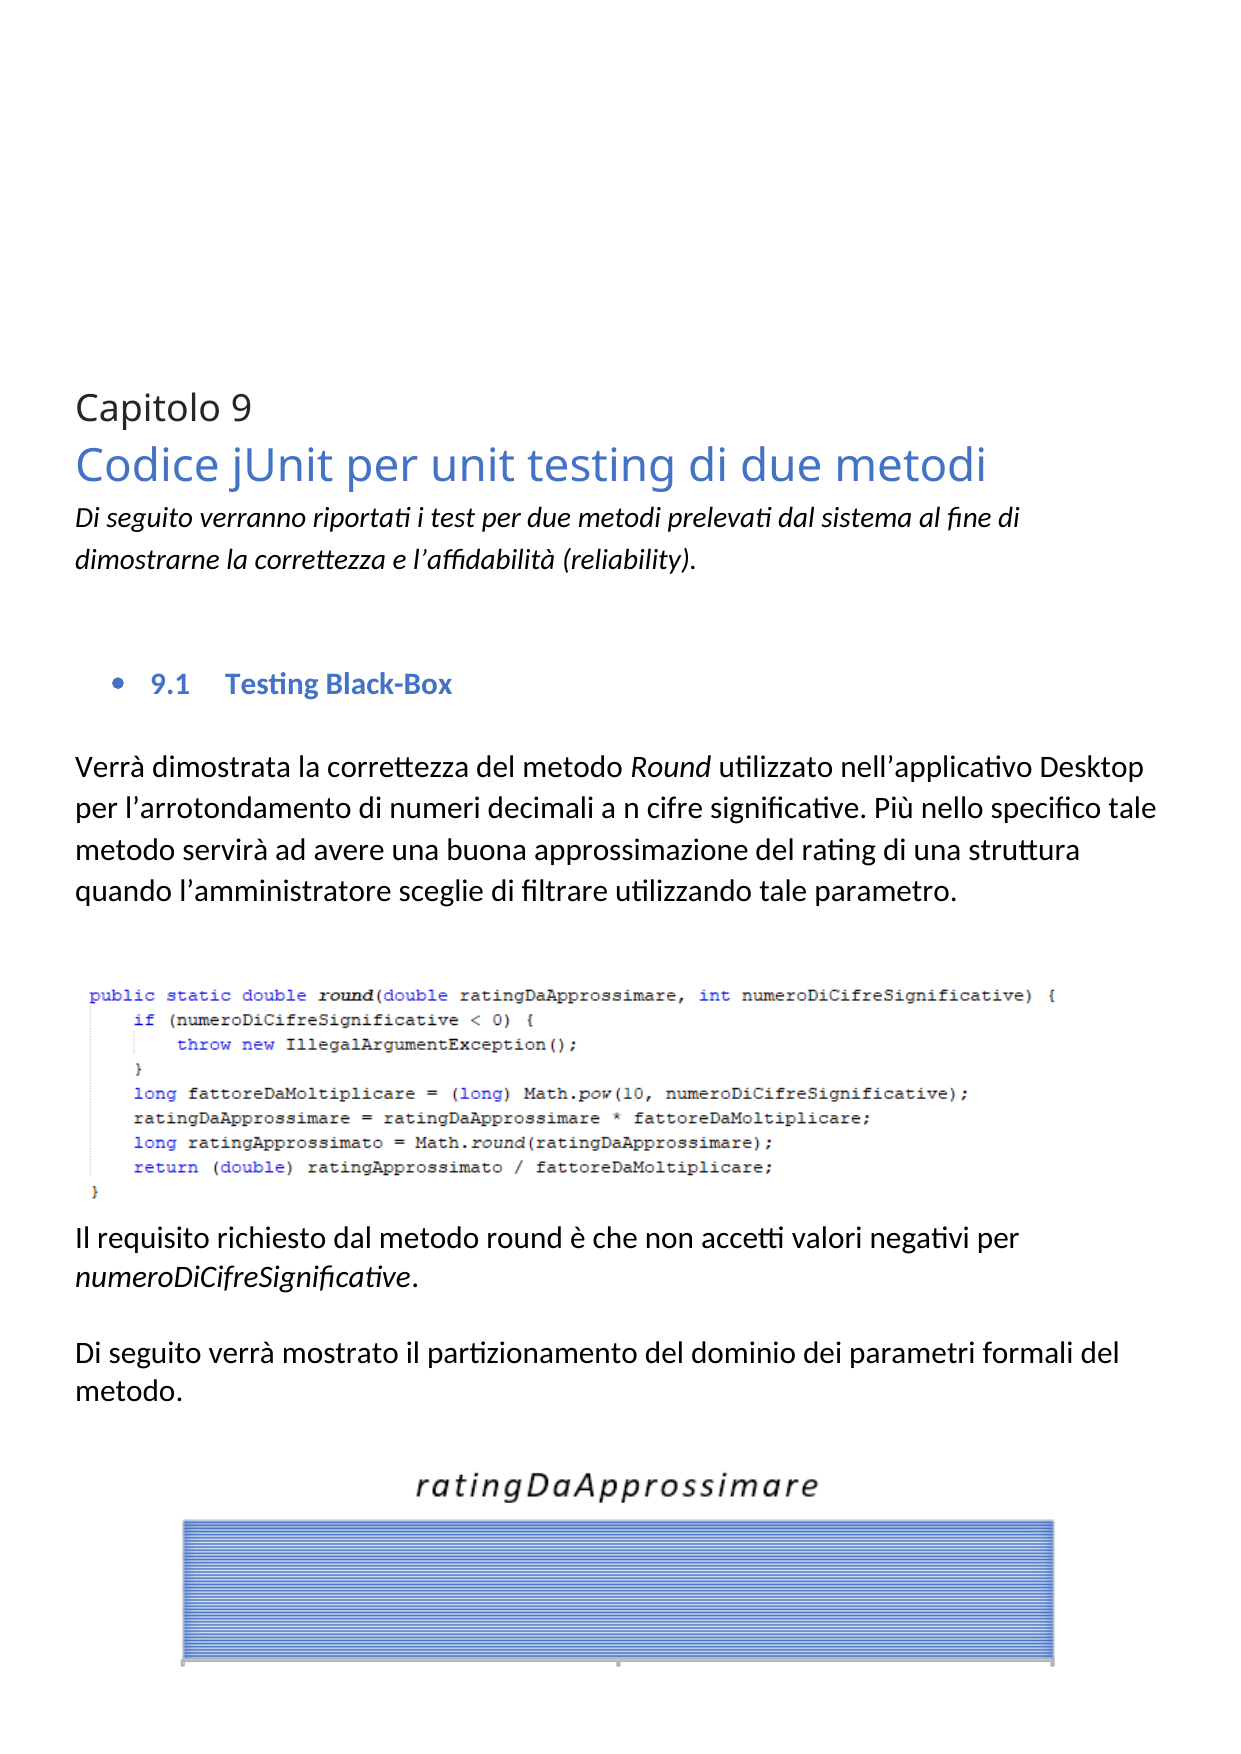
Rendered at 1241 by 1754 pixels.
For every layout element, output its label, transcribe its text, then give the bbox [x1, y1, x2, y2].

text Verrà dimostrata la correttezza del metodo Round utilizzato nell’applicativo Desktop per l’arrotondamento di numeri decimali a n cifre significative. Più nello specifico tale metodo servirà ad avere una buona approssimazione del rating di una struttura quando l’amministratore sceglie di filtrare utilizzando tale parametro. [75, 744, 1165, 910]
text Il requisito richiesto dal metodo round è che non accetti valori negativi per numeroDiCifreSignificative. [75, 1219, 1165, 1295]
list 9.1 Testing Black-Box [112, 661, 1165, 702]
text Capitolo 9 [75, 381, 1165, 432]
picture [169, 1447, 1070, 1710]
text Di seguito verranno riportati i test per due metodi prelevati dal sistema al fine di dimostrarne la correttezza e l’affidabilità (reliability). [75, 494, 1165, 578]
picture [75, 979, 1079, 1219]
text Codice jUnit per unit testing di due metodi [75, 432, 1165, 494]
text Di seguito verrà mostrato il partizionamento del dominio dei parametri formali del metodo. [75, 1333, 1165, 1409]
